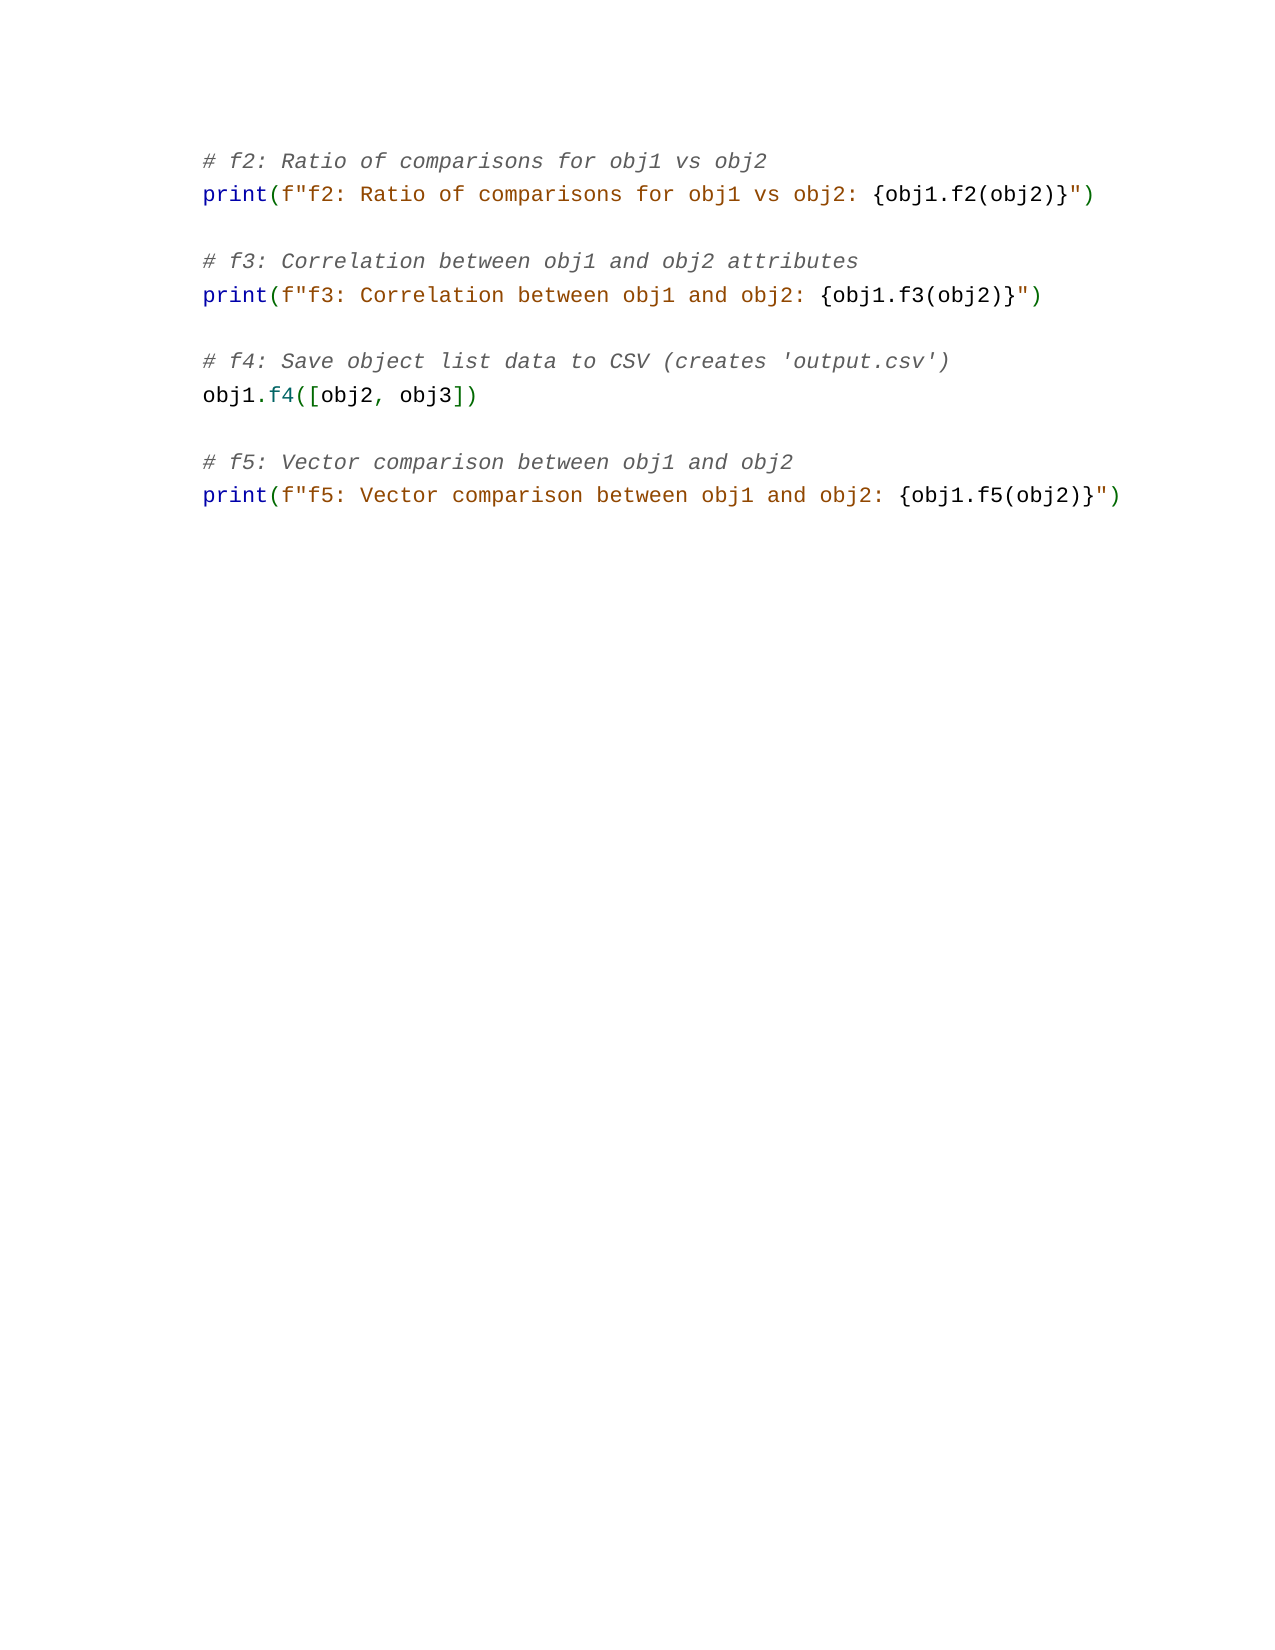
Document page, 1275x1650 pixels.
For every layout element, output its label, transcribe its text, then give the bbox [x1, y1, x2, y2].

text obj1.f4([obj2, obj3]) [150, 384, 1125, 409]
text # f5: Vector comparison between obj1 and obj2 [150, 451, 1125, 476]
text # f4: Save object list data to CSV (creates 'output.csv') [150, 351, 1125, 375]
text print(f"f5: Vector comparison between obj1 and obj2: {obj1.f5(obj2)}") [150, 484, 1125, 509]
text print(f"f3: Correlation between obj1 and obj2: {obj1.f3(obj2)}") [150, 284, 1125, 308]
text print(f"f2: Ratio of comparisons for obj1 vs obj2: {obj1.f2(obj2)}") [150, 183, 1125, 208]
text # f2: Ratio of comparisons for obj1 vs obj2 [150, 150, 1125, 175]
text # f3: Correlation between obj1 and obj2 attributes [150, 250, 1125, 275]
